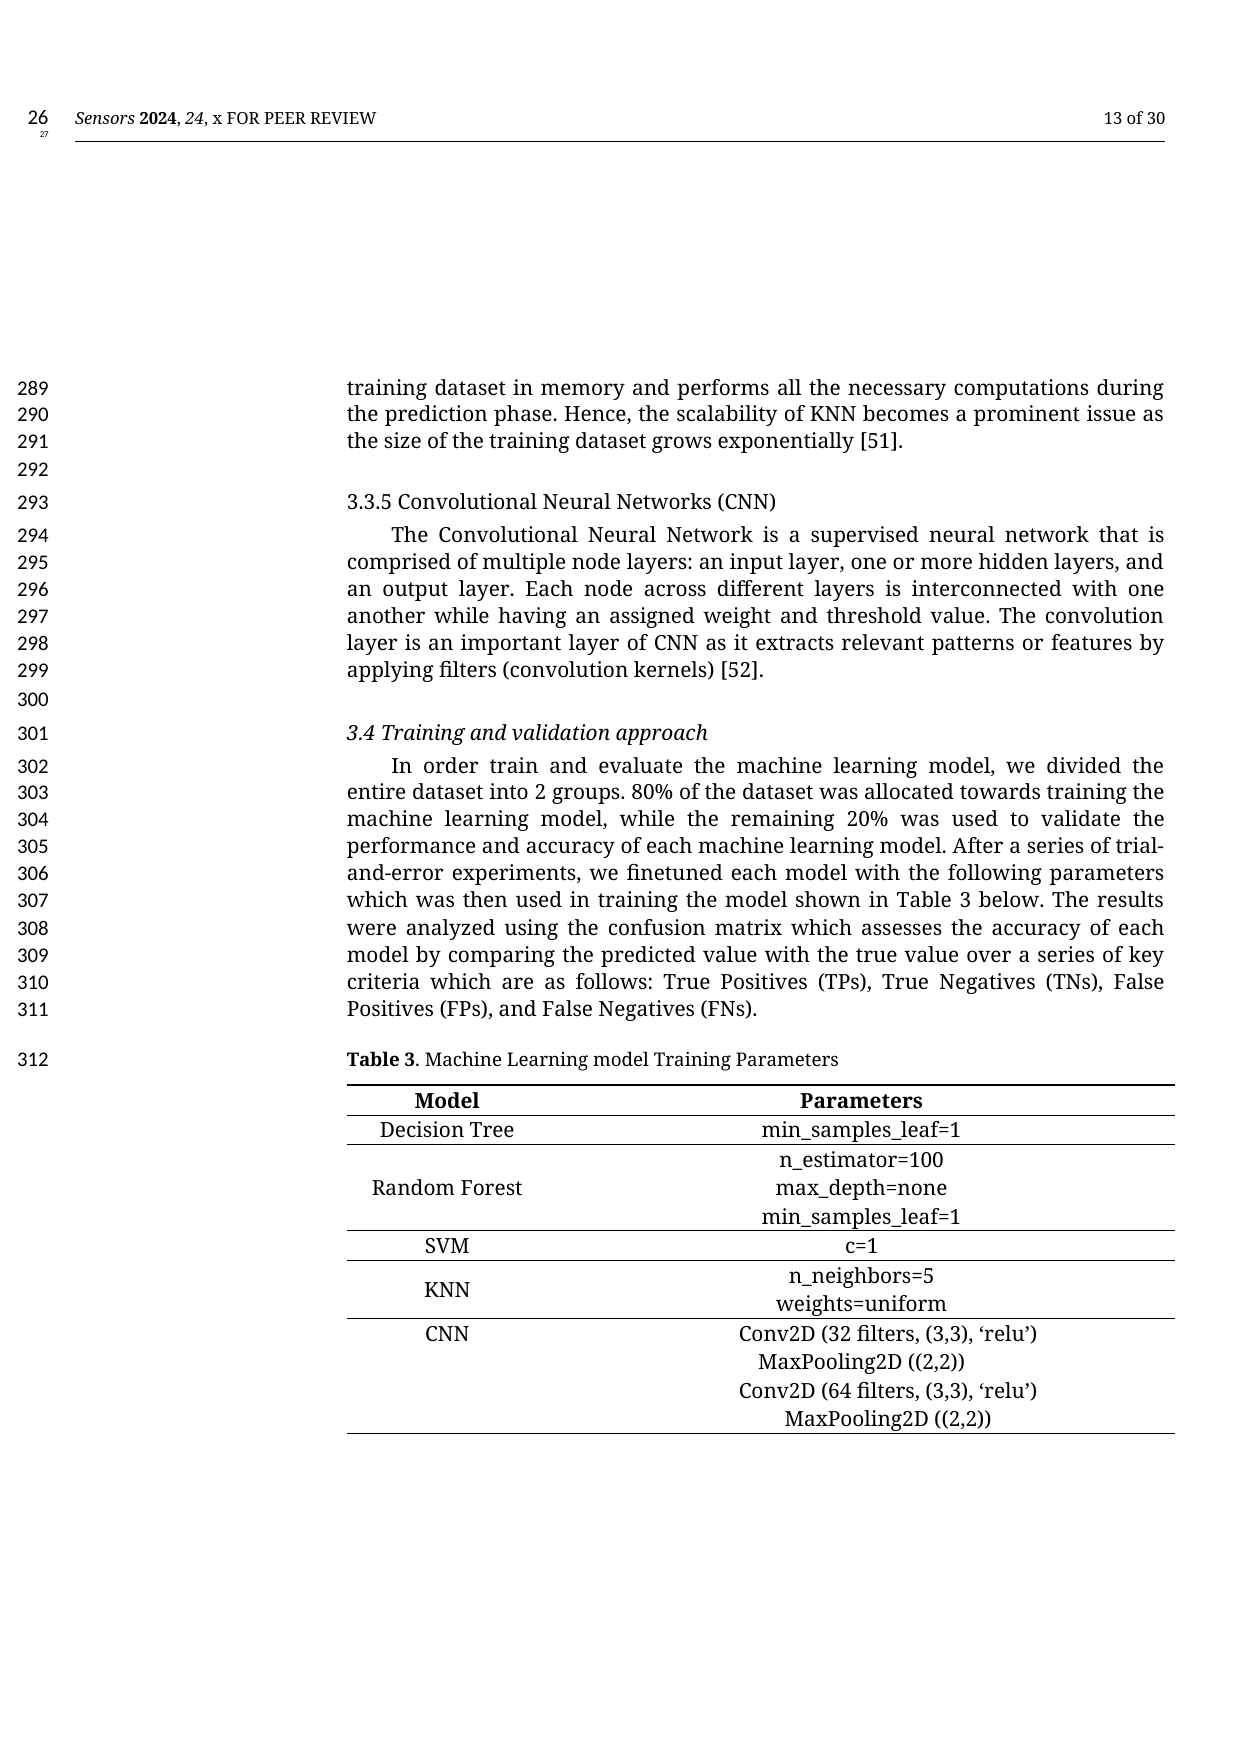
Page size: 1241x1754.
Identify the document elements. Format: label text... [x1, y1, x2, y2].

table_cell n_neighbors=5 weights=uniform [548, 1261, 1175, 1318]
subtitle 3.3.5 Convolutional Neural Networks (CNN) [347, 488, 1165, 515]
table_cell c=1 [548, 1231, 1175, 1260]
text In order train and evaluate the machine learning model, we divided the entire dataset into 2 groups. 80% of the dataset was allocated towards training the machine learning model, while the remaining 20% was used to validate the performance and accuracy of each machine learning model. After a series of trial-and-error experiments, we finetuned each model with the following parameters which was then used in training the model shown in Table 3 below. The results were analyzed using the confusion matrix which assesses the accuracy of each model by comparing the predicted value with the true value over a series of key criteria which are as follows: True Positives (TPs), True Negatives (TNs), False Positives (FPs), and False Negatives (FNs). [347, 752, 1165, 1022]
table_cell SVM [347, 1231, 547, 1260]
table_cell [548, 1319, 1175, 1433]
table_cell Decision Tree [347, 1116, 547, 1144]
table_cell min_samples_leaf=1 [548, 1116, 1175, 1144]
table_cell Random Forest [347, 1145, 547, 1230]
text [347, 374, 1165, 455]
table_cell n_estimator=100 max_depth=none min_samples_leaf=1 [548, 1145, 1175, 1230]
text The Convolutional Neural Network is a supervised neural network that is comprised of multiple node layers: an input layer, one or more hidden layers, and an output layer. Each node across different layers is interconnected with one another while having an assigned weight and threshold value. The convolution layer is an important layer of CNN as it extracts relevant patterns or features by applying filters (convolution kernels) [52]. [347, 521, 1165, 684]
table_header Parameters [548, 1086, 1175, 1114]
table_header Model [347, 1086, 547, 1114]
subtitle 3.4 Training and validation approach [347, 718, 1165, 745]
table_cell CNN [347, 1319, 547, 1433]
text Table 3. Machine Learning model Training Parameters [347, 1047, 1165, 1072]
table_cell KNN [347, 1261, 547, 1318]
